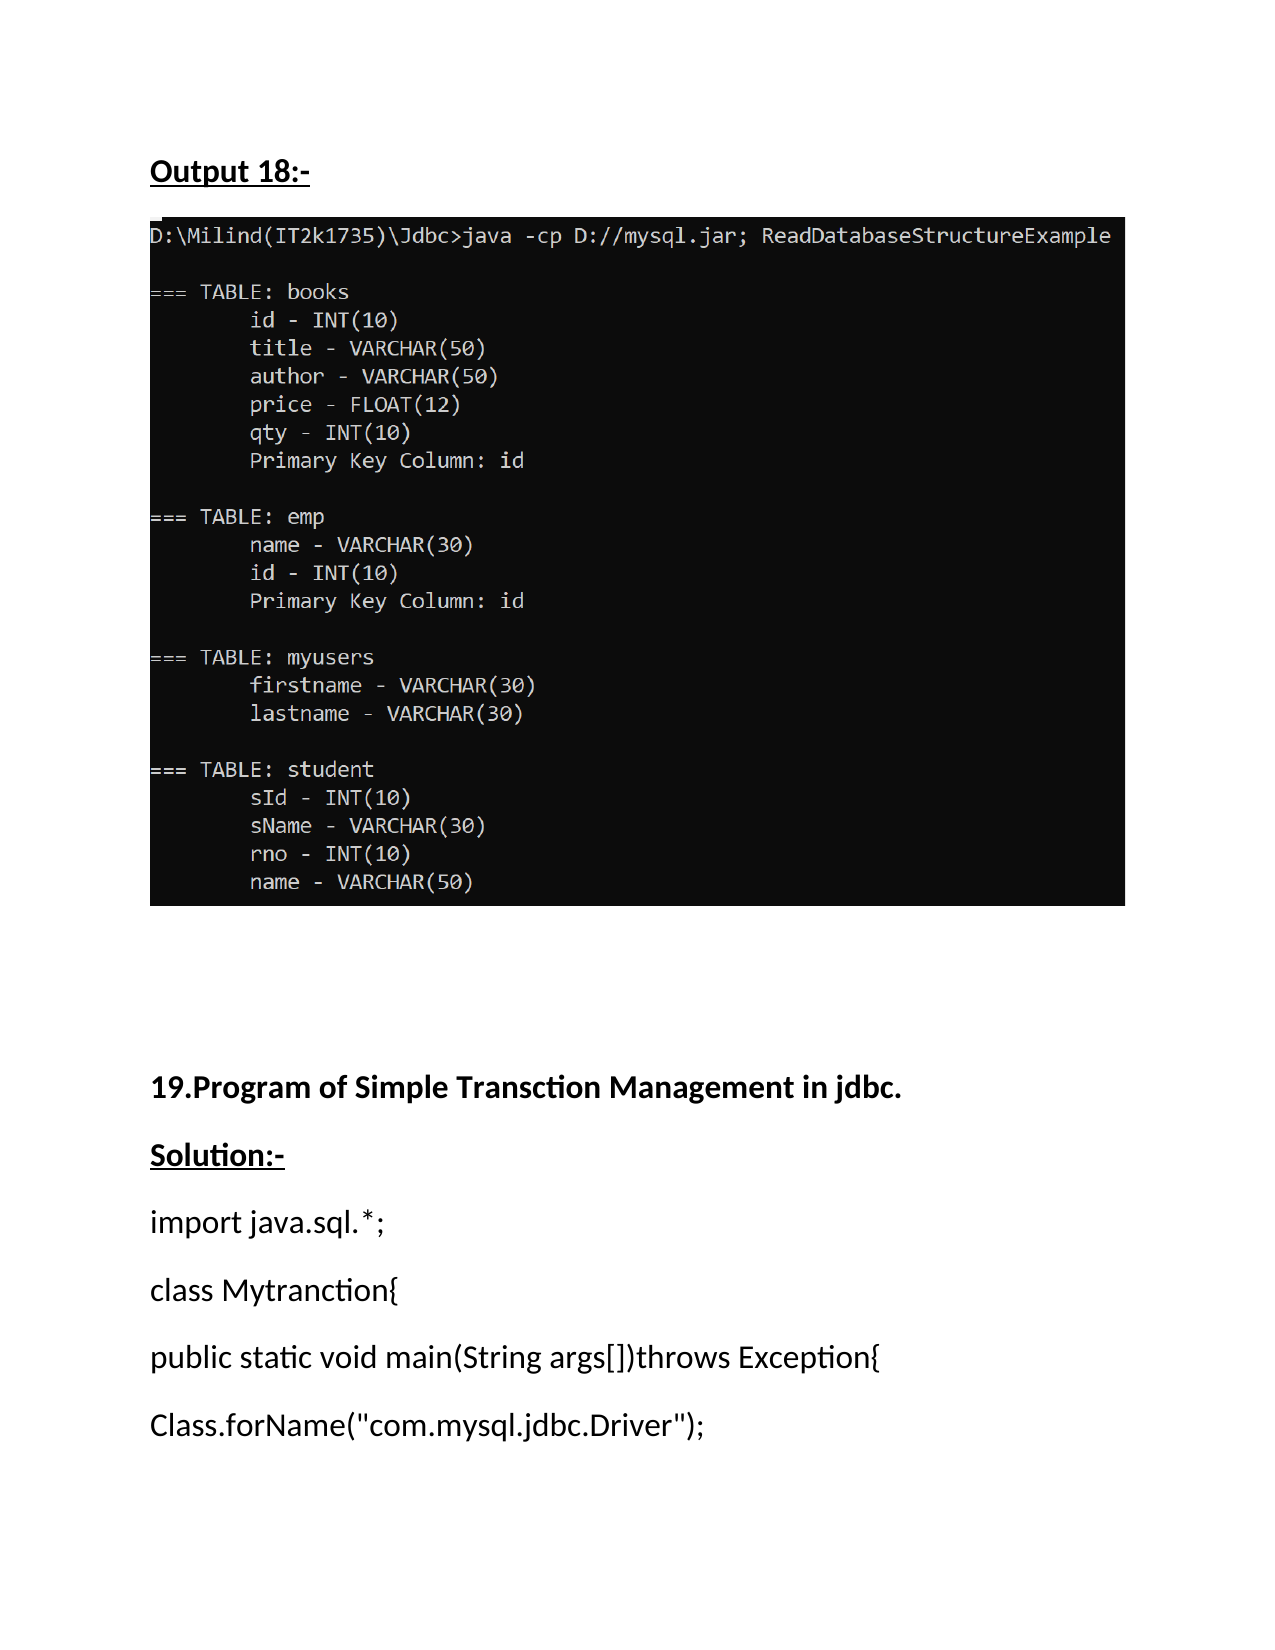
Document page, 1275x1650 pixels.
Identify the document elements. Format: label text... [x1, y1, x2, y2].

picture [150, 217, 1125, 906]
text import java.sql.*; [150, 1201, 1125, 1242]
text public static void main(String args[])throws Exception{ [150, 1336, 1125, 1377]
text 19.Program of Simple Transction Management in jdbc. [150, 1066, 1125, 1107]
text Output 18:- [150, 150, 1125, 191]
text Solution:- [150, 1134, 1125, 1174]
text class Mytranction{ [150, 1269, 1125, 1309]
text Class.forName("com.mysql.jdbc.Driver"); [150, 1404, 1125, 1445]
